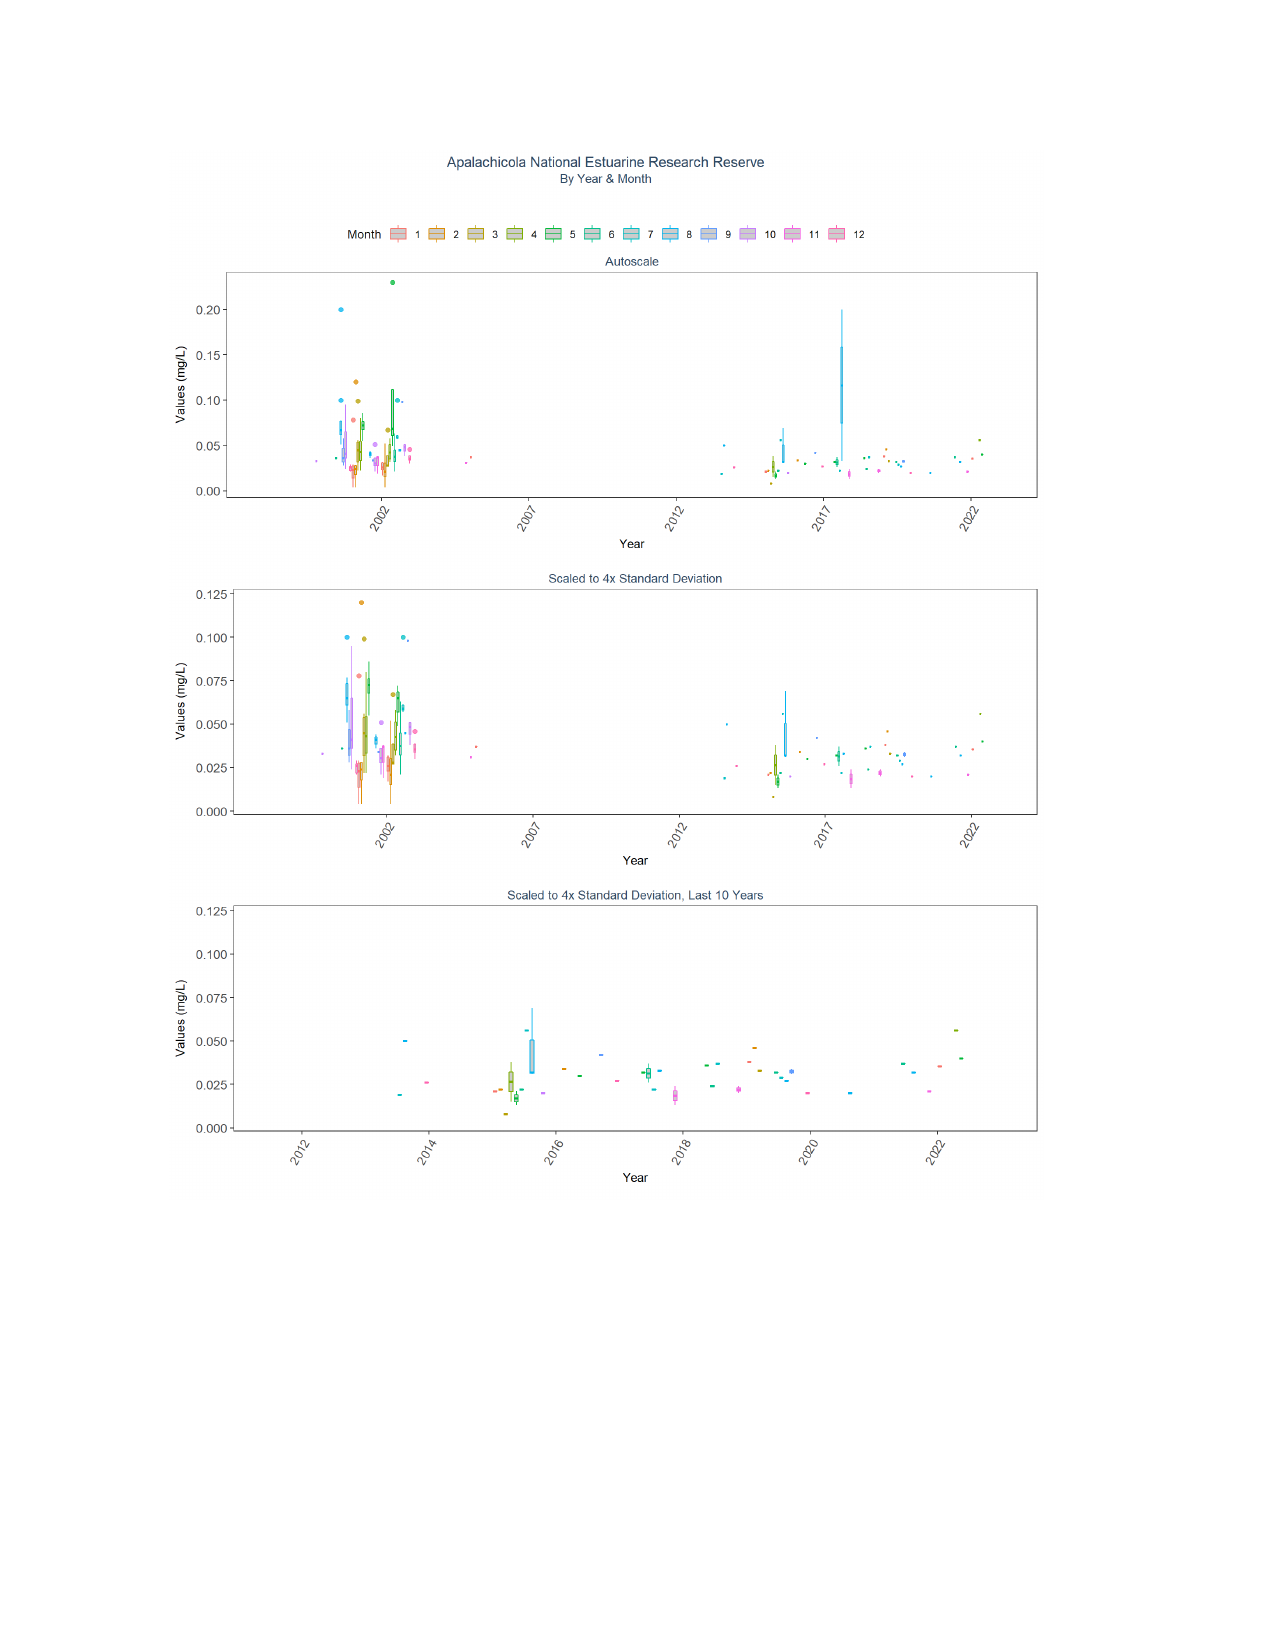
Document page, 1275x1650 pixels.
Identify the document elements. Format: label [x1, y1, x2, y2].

picture [168, 150, 1044, 1200]
